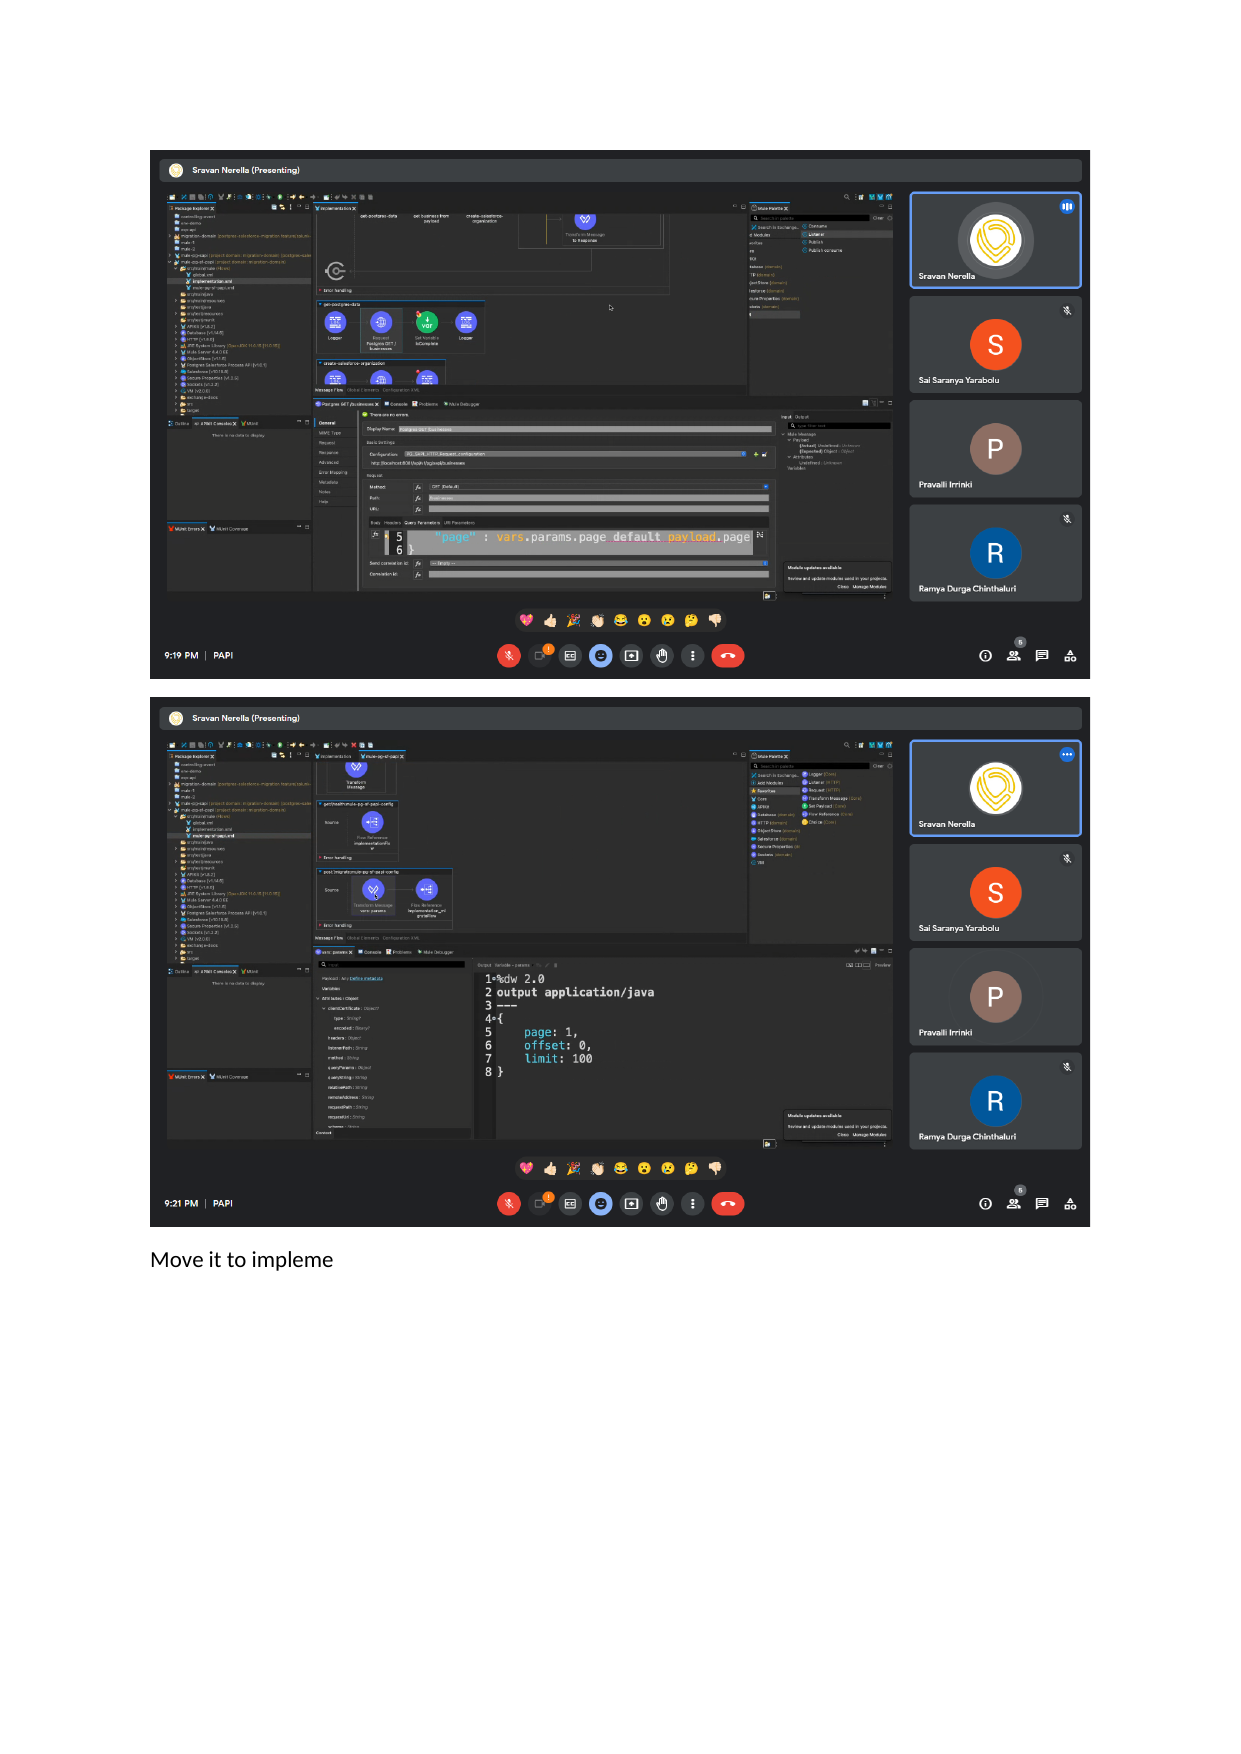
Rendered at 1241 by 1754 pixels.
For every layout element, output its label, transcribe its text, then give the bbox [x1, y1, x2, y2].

picture [150, 697, 1091, 1227]
text Move it to impleme [150, 1245, 1090, 1273]
picture [150, 150, 1091, 679]
